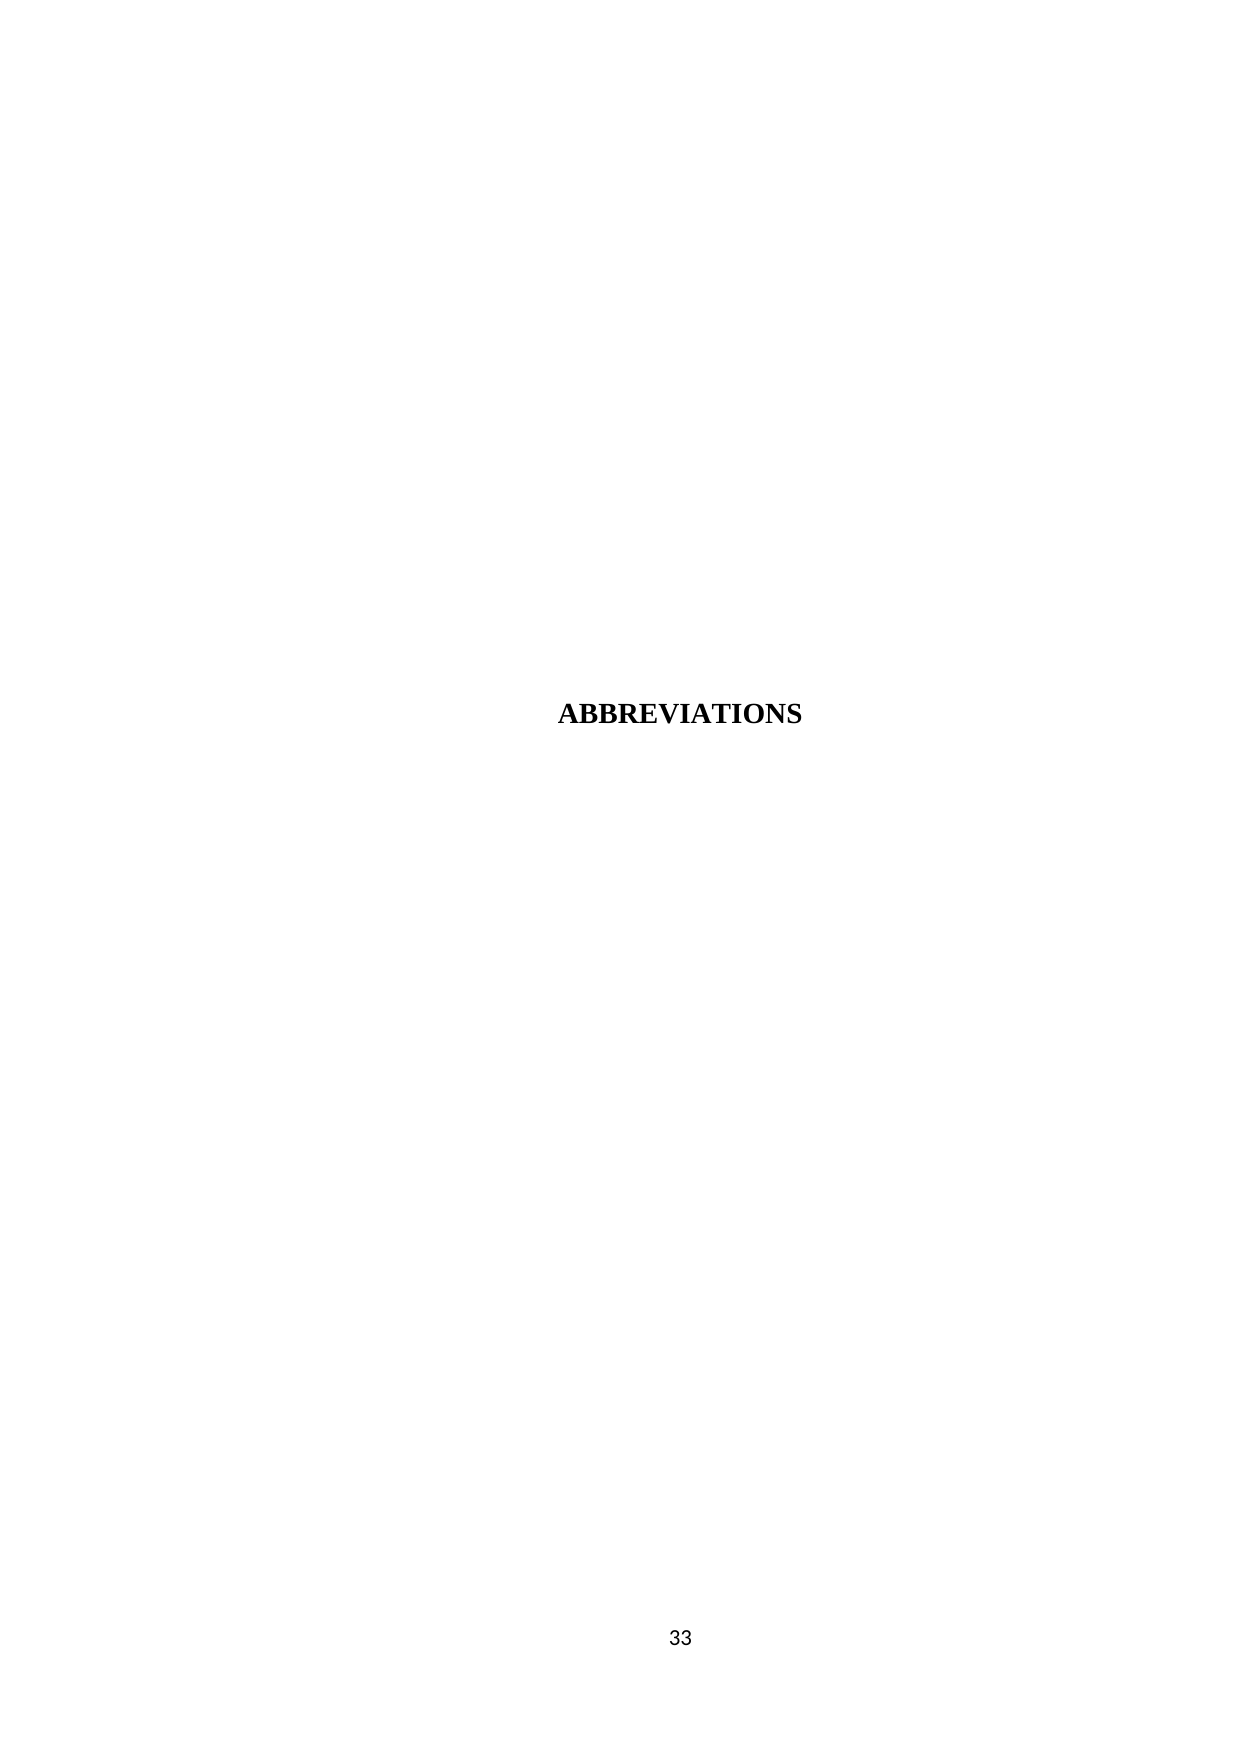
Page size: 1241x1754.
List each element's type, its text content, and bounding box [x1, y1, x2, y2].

subtitle ABBREVIATIONS [195, 696, 1165, 729]
